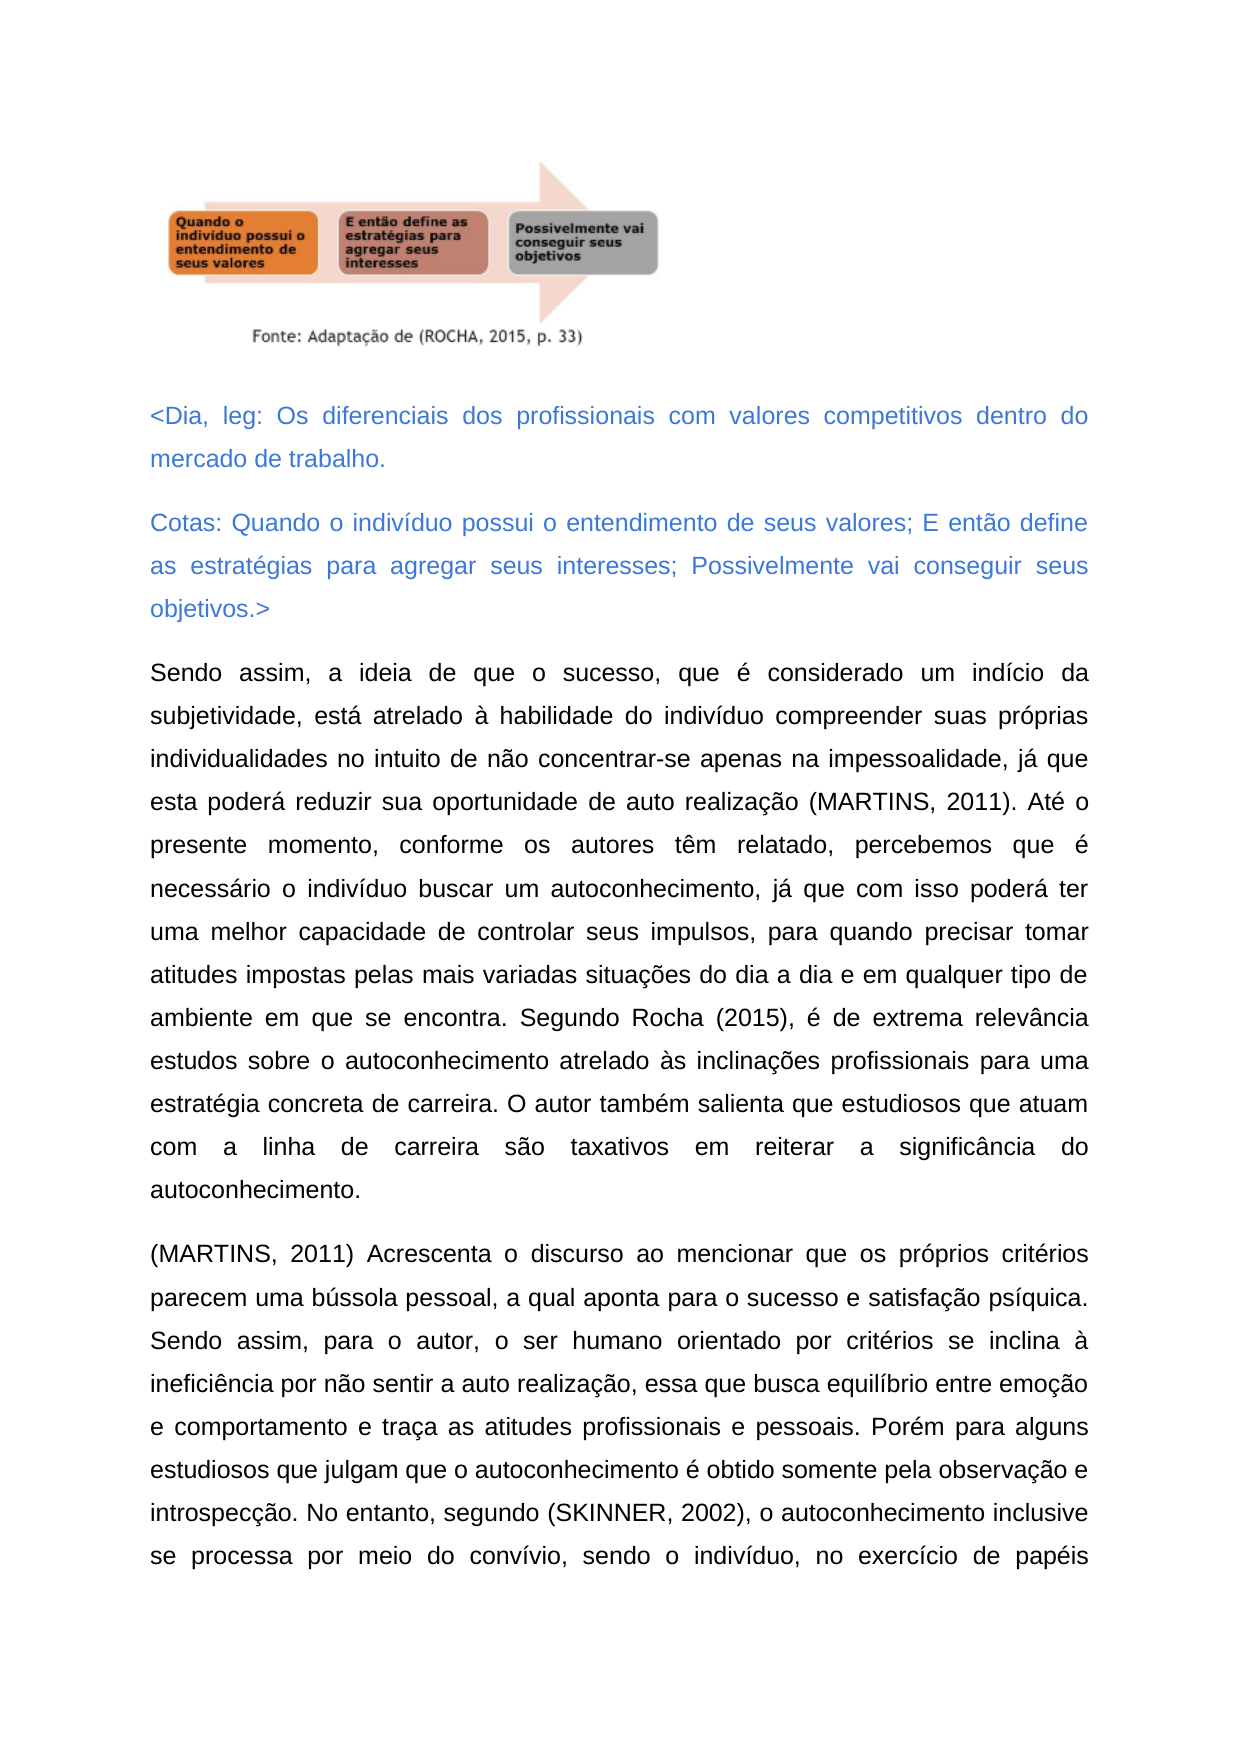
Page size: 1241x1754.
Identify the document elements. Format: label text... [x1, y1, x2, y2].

picture [150, 150, 683, 367]
text <Dia, leg: Os diferenciais dos profissionais com valores competitivos dentro do mercado de trabalho. [150, 401, 1090, 473]
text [150, 1239, 1090, 1570]
text Cotas: Quando o indivíduo possui o entendimento de seus valores; E então define as estratégias para agregar seus interesses; Possivelmente vai conseguir seus objetivos.> [150, 508, 1090, 623]
text Sendo assim, a ideia de que o sucesso, que é considerado um indício da subjetividade, está atrelado à habilidade do indivíduo compreender suas próprias individualidades no intuito de não concentrar-se apenas na impessoalidade, já que esta poderá reduzir sua oportunidade de auto realização (MARTINS, 2011). Até o presente momento, conforme os autores têm relatado, percebemos que é necessário o indivíduo buscar um autoconhecimento, já que com isso poderá ter uma melhor capacidade de controlar seus impulsos, para quando precisar tomar atitudes impostas pelas mais variadas situações do dia a dia e em qualquer tipo de ambiente em que se encontra. Segundo Rocha (2015), é de extrema relevância estudos sobre o autoconhecimento atrelado às inclinações profissionais para uma estratégia concreta de carreira. O autor também salienta que estudiosos que atuam com a linha de carreira são taxativos em reiterar a significância do autoconhecimento. [150, 658, 1090, 1204]
